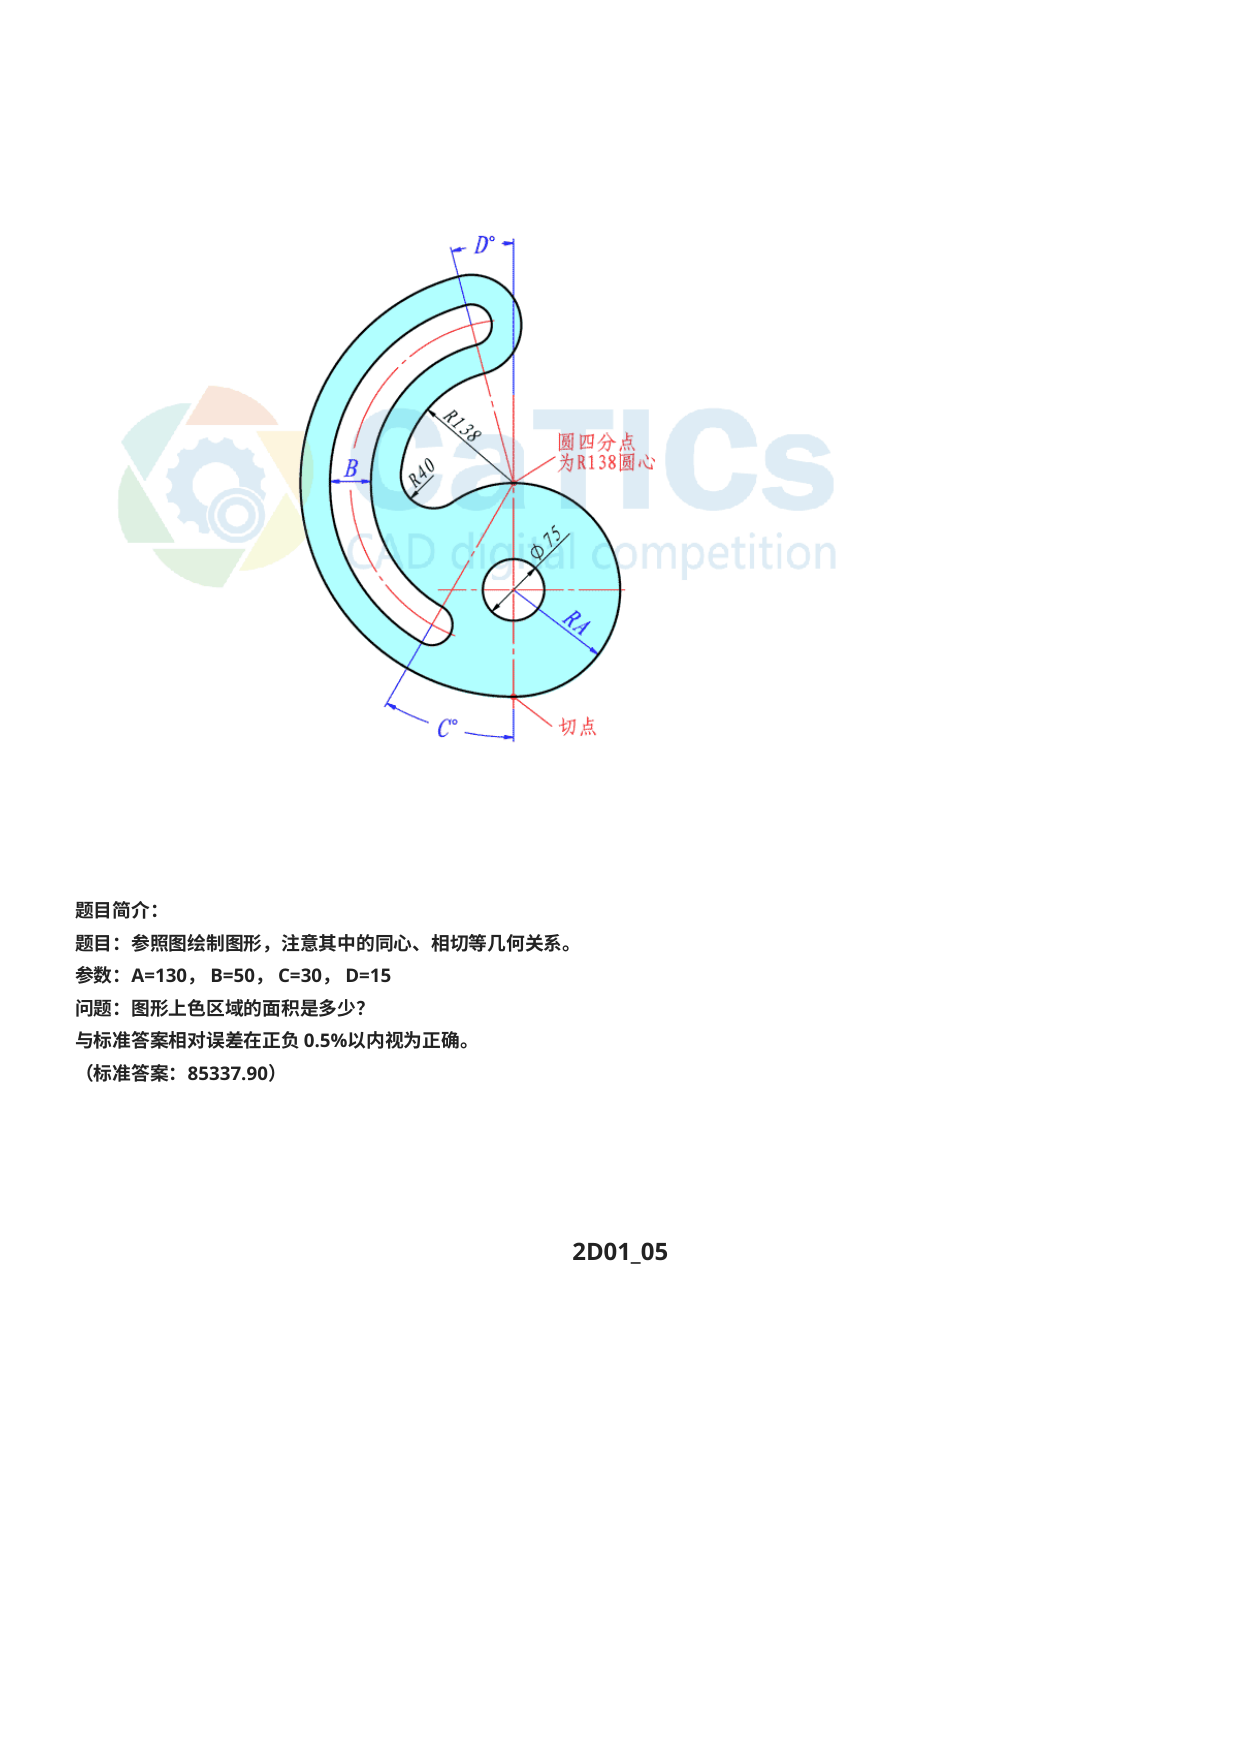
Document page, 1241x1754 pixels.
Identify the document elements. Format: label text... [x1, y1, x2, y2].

text 2D01_05 [75, 1218, 1165, 1283]
text 题目简介： [75, 893, 1165, 926]
text 题目：参照图绘制图形，注意其中的同心、相切等几何关系。 [75, 926, 1165, 958]
text （标准答案：85337.90） [75, 1056, 1165, 1088]
picture [75, 84, 880, 890]
text 与标准答案相对误差在正负0.5%以内视为正确。 [75, 1023, 1165, 1056]
text 参数：A=130， B=50， C=30， D=15 [75, 958, 1165, 991]
text 问题：图形上色区域的面积是多少？ [75, 991, 1165, 1023]
